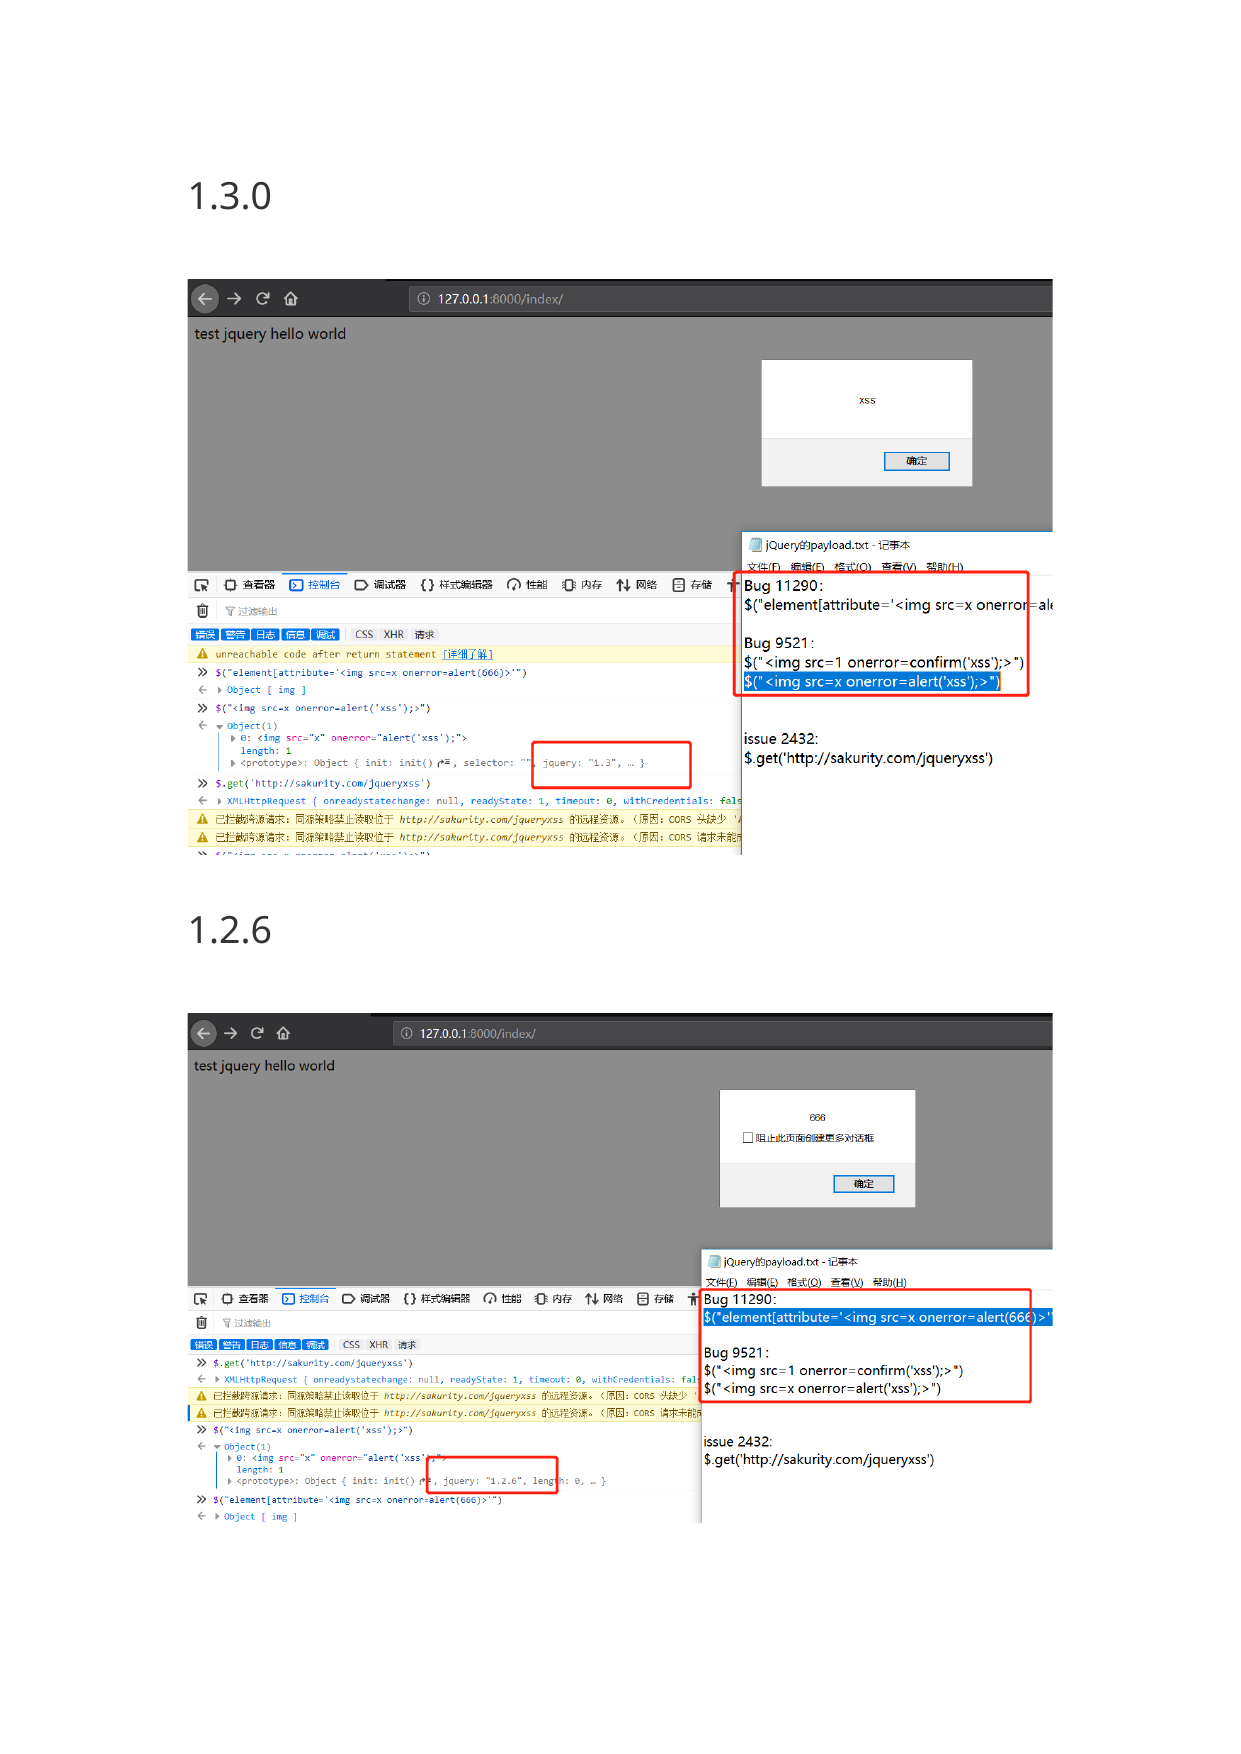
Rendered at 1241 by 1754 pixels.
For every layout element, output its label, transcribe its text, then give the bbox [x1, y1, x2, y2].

picture [187, 279, 1053, 855]
subtitle 1.3.0 [187, 162, 1053, 227]
picture [187, 1013, 1053, 1523]
subtitle 1.2.6 [187, 896, 1053, 961]
